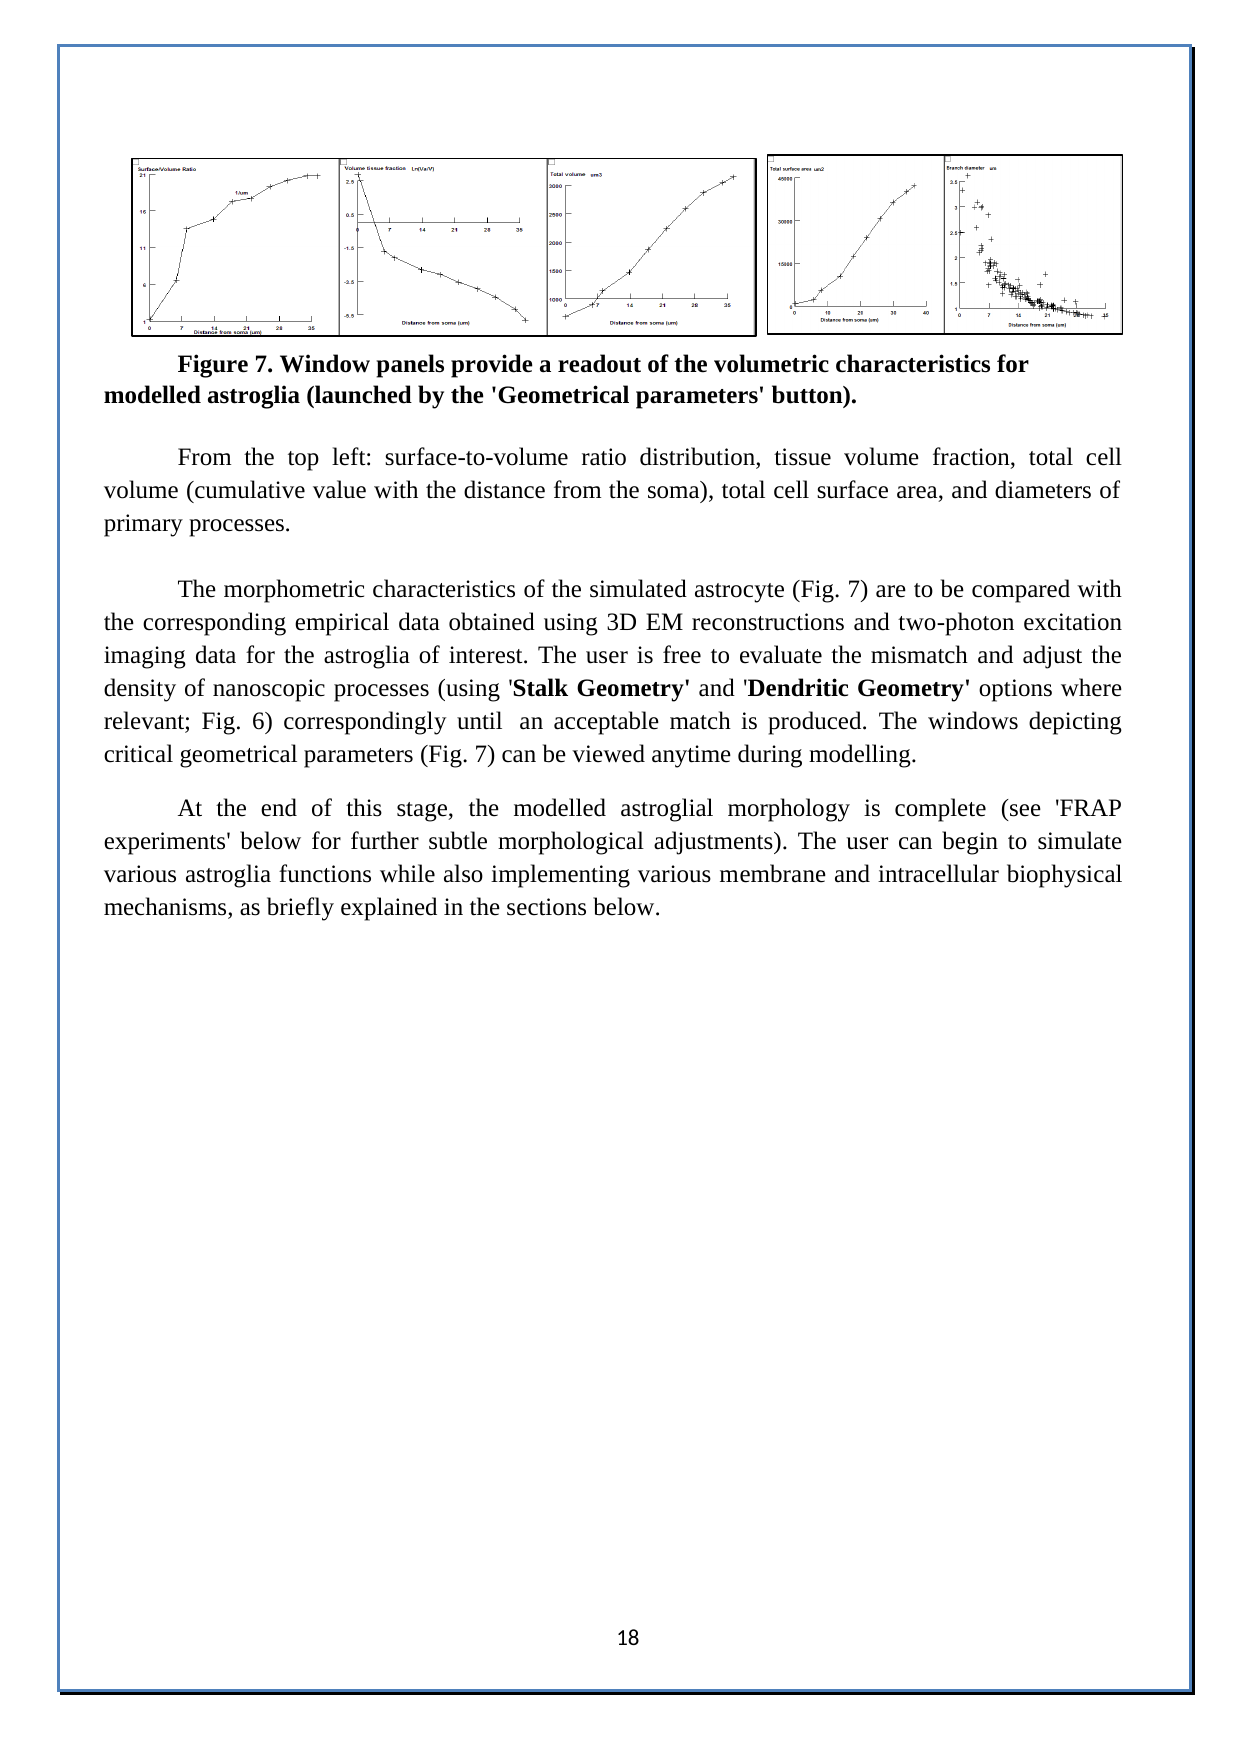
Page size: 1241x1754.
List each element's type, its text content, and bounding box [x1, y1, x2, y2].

text From the top left: surface-to-volume ratio distribution, tissue volume fraction, total cell volume (cumulative value with the distance from the soma), total cell surface area, and diameters of primary processes. [103, 442, 1122, 537]
text The morphometric characteristics of the simulated astrocyte (Fig. 7) are to be compared with the corresponding empirical data obtained using 3D EM reconstructions and two-photon excitation imaging data for the astroglia of interest. The user is free to evaluate the mismatch and adjust the density of nanoscopic processes (using 'Stalk Geometry' and 'Dendritic Geometry' options where relevant; Fig. 6) correspondingly until an acceptable match is produced. The windows depicting critical geometrical parameters (Fig. 7) can be viewed anytime during modelling. [103, 574, 1122, 768]
picture [133, 159, 755, 335]
text Figure 7. Window panels provide a readout of the volumetric characteristics for modelled astroglia (launched by the 'Geometrical parameters' button). [103, 349, 1106, 409]
text At the end of this stage, the modelled astroglial morphology is complete (see 'FRAP experiments' below for further subtle morphological adjustments). The user can begin to simulate various astroglia functions while also implementing various membrane and intracellular biophysical mechanisms, as briefly explained in the sections below. [103, 793, 1122, 921]
picture [768, 156, 1122, 333]
